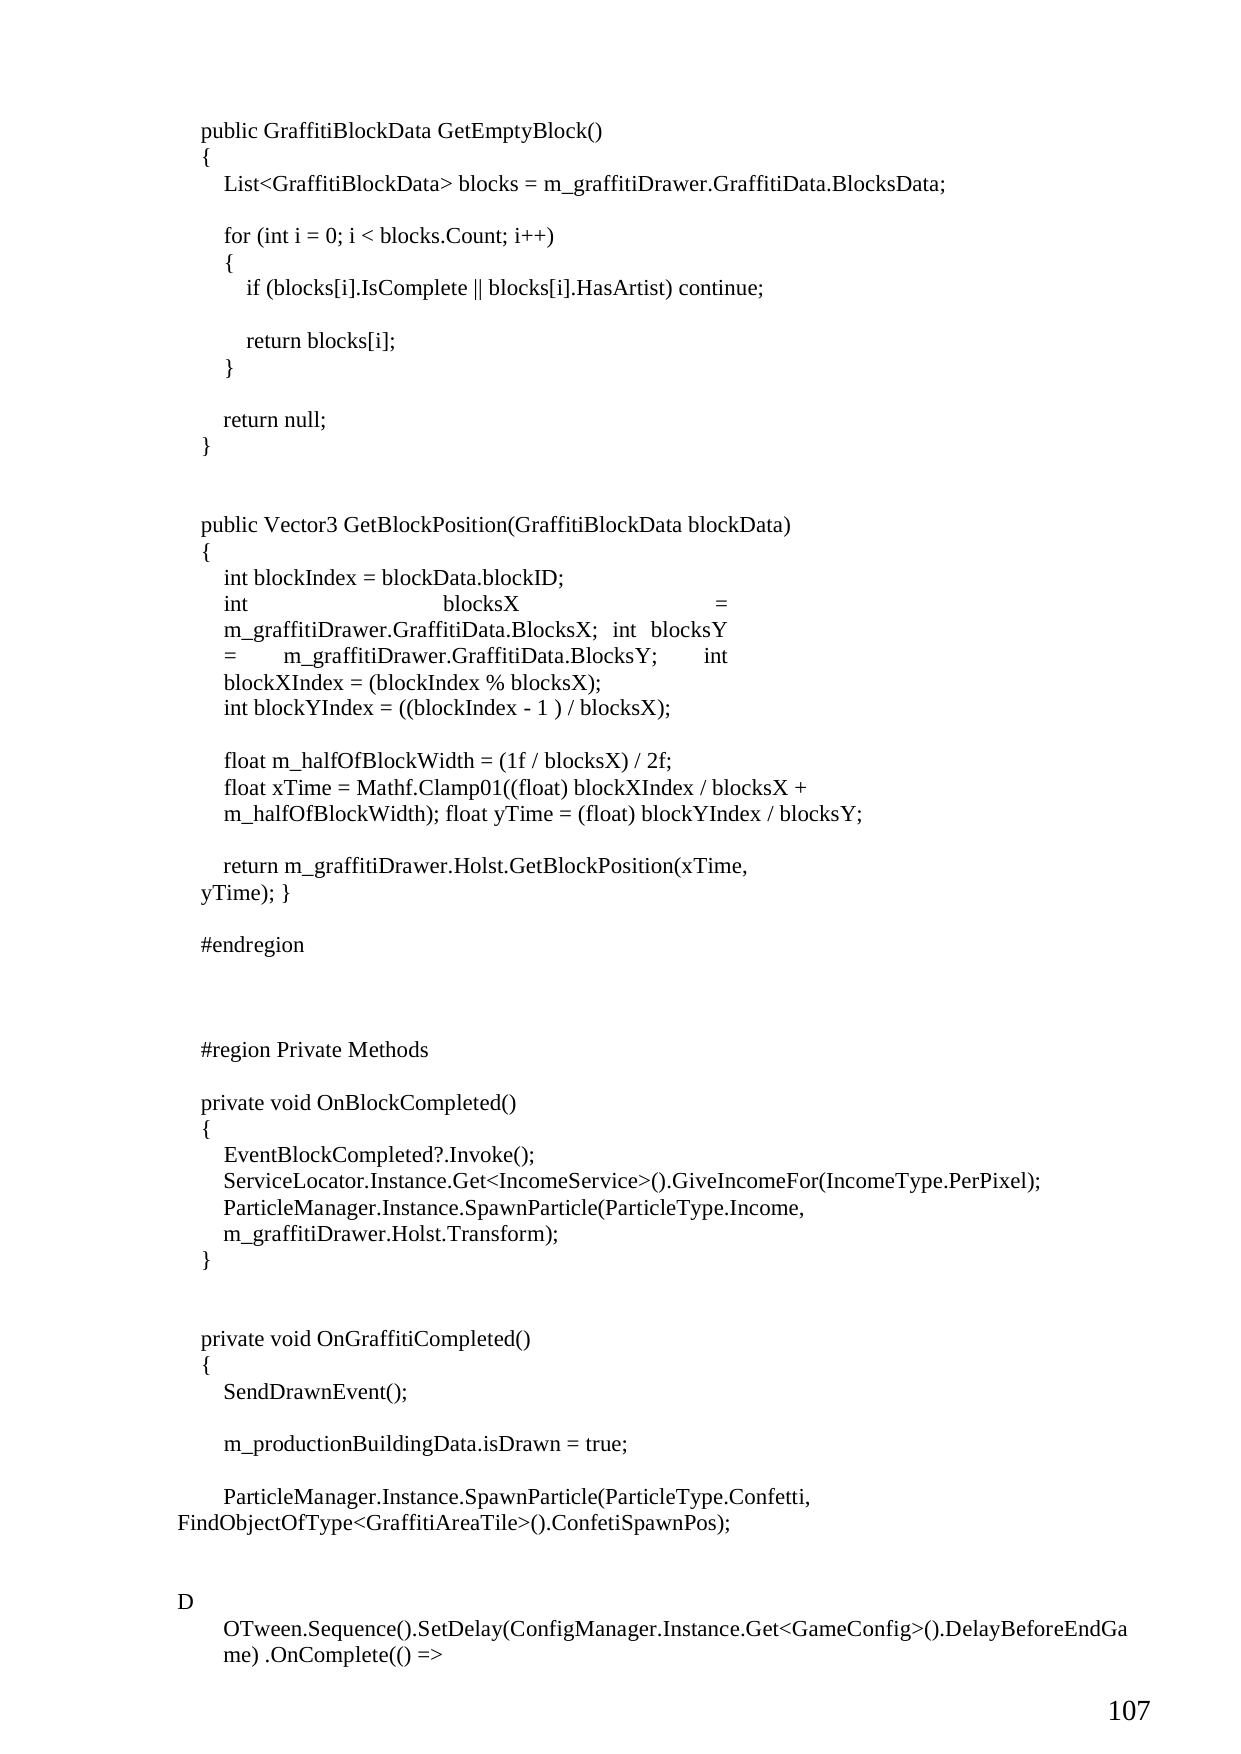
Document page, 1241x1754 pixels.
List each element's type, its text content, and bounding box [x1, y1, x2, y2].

text SendDrawnEvent(); [223, 1378, 1154, 1404]
text return blocks[i]; } [223, 327, 400, 380]
text #region Private Methods [201, 1037, 1154, 1063]
text float xTime = Mathf.Clamp01((float) blockXIndex / blocksX + m_halfOfBlockWidth); float yTime = (float) blockYIndex / blocksY; [223, 773, 1029, 826]
text if (blocks[i].IsComplete || blocks[i].HasArtist) continue; [246, 275, 1154, 301]
text int blockIndex = blockData.blockID; [223, 564, 1154, 590]
text return m_graffitiDrawer.Holst.GetBlockPosition(xTime, yTime); } [201, 852, 827, 905]
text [223, 222, 557, 275]
text private void OnGraffitiCompleted() { [201, 1325, 534, 1378]
text private void OnBlockCompleted() { [201, 1089, 520, 1141]
text 107 [1107, 1693, 1154, 1727]
text DOTween.Sequence().SetDelay(ConfigManager.Instance.Get<GameConfig>().DelayBeforeEndGame) .OnComplete(() => [177, 1588, 1131, 1667]
text int blockYIndex = ((blockIndex - 1 ) / blocksX); [223, 695, 1154, 721]
text int blocksX = m_graffitiDrawer.GraffitiData.BlocksX; int blocksY = m_graffitiDrawer.GraffitiData.BlocksY; int blockXIndex = (blockIndex % blocksX); [223, 590, 728, 695]
text return null; } [201, 406, 331, 459]
text #endregion [201, 931, 1154, 957]
text EventBlockCompleted?.Invoke(); ServiceLocator.Instance.Get<IncomeService>().GiveIncomeFor(IncomeType.PerPixel); ParticleManager.Instance.SpawnParticle(ParticleType.Income, m_graffitiDrawer.Holst.Transform); [223, 1142, 1144, 1246]
text float m_halfOfBlockWidth = (1f / blocksX) / 2f; [223, 747, 1154, 773]
text public GraffitiBlockData GetEmptyBlock() { [201, 117, 606, 170]
text public Vector3 GetBlockPosition(GraffitiBlockData blockData) { [201, 511, 794, 564]
text } [201, 1246, 1154, 1272]
text m_productionBuildingData.isDrawn = true; [223, 1431, 1154, 1457]
text ParticleManager.Instance.SpawnParticle(ParticleType.Confetti, FindObjectOfType<GraffitiAreaTile>().ConfetiSpawnPos); [177, 1483, 811, 1536]
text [223, 170, 1154, 196]
